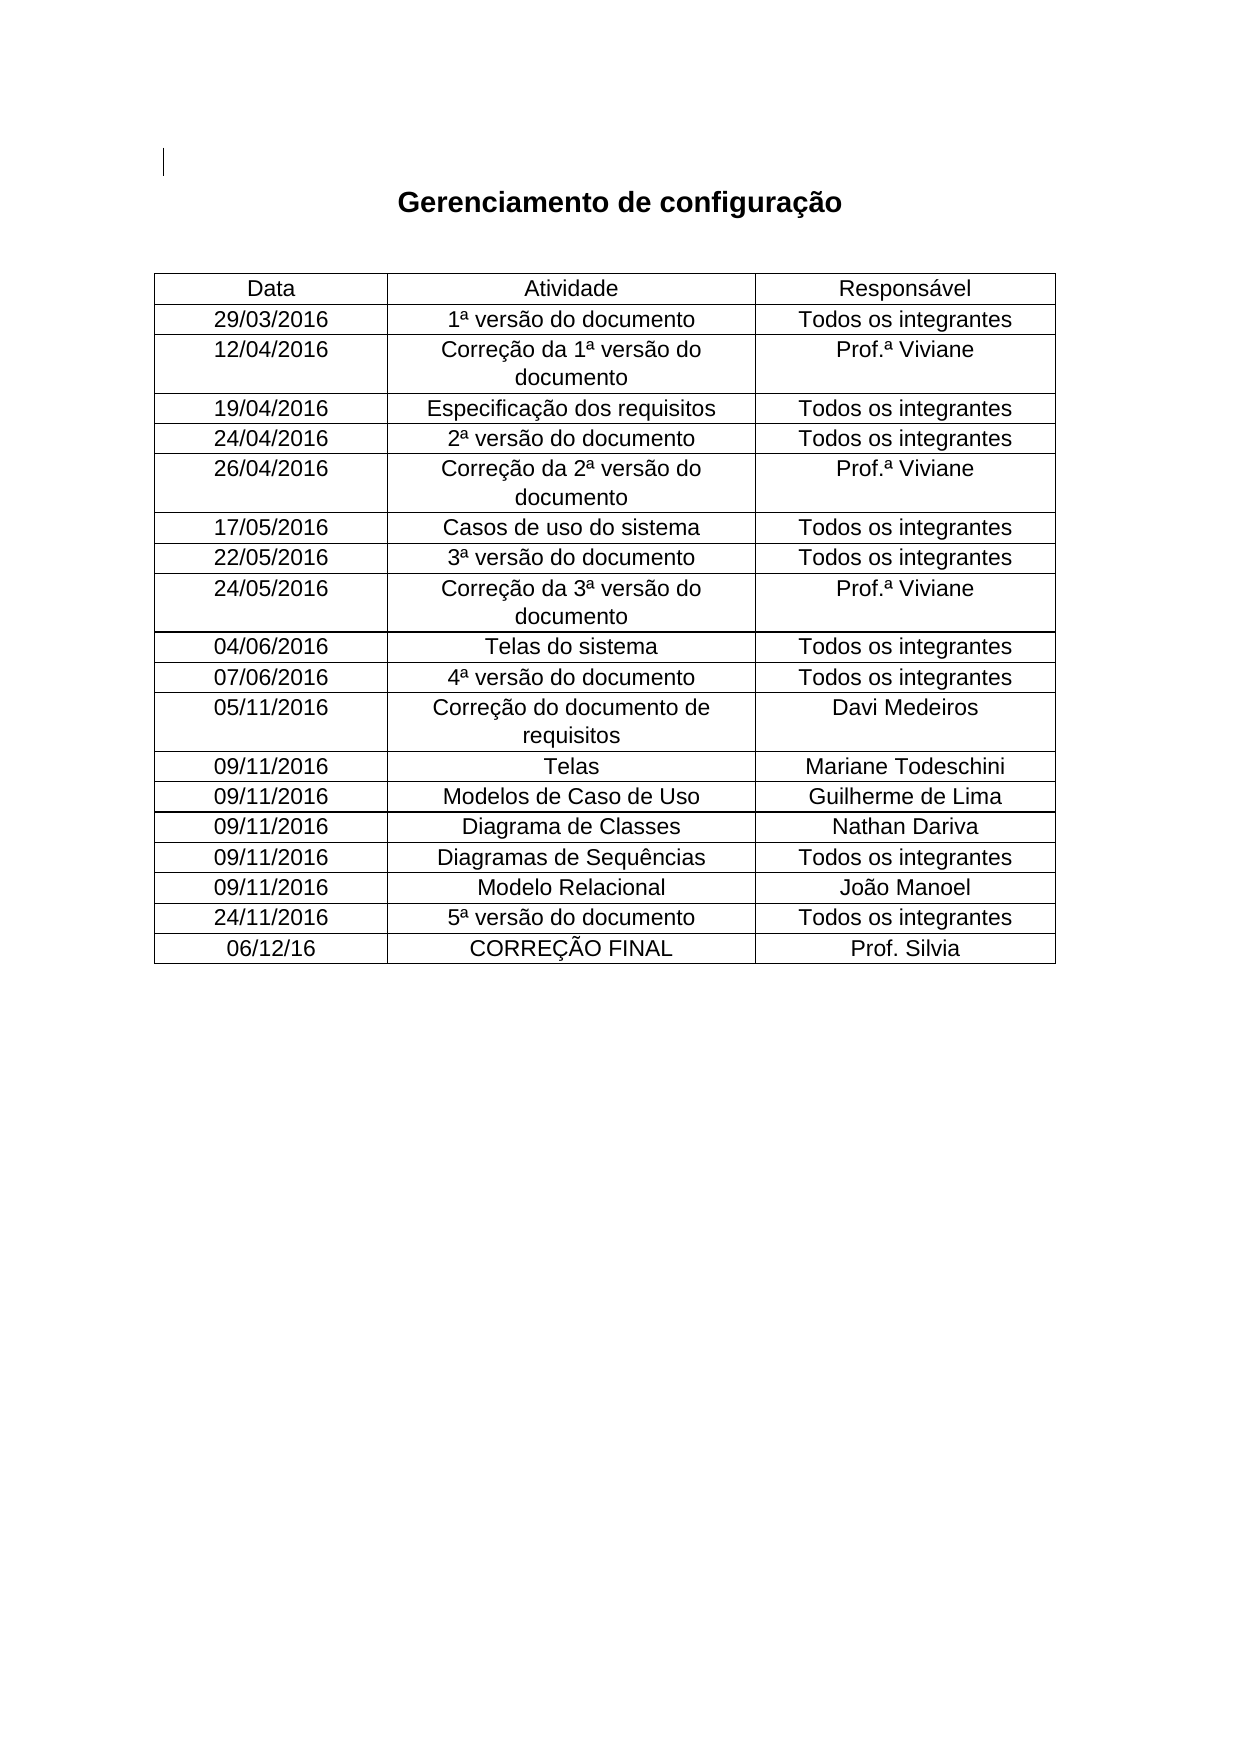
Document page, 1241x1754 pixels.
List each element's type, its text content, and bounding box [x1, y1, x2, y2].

table_cell 09/11/2016 [155, 813, 387, 842]
table_cell Todos os integrantes [756, 513, 1055, 542]
table_cell 22/05/2016 [155, 544, 387, 573]
table_cell Todos os integrantes [756, 633, 1055, 662]
table_cell João Manoel [756, 873, 1055, 902]
table_cell Telas do sistema [388, 633, 755, 662]
table_cell Especificação dos requisitos [388, 394, 755, 423]
table_cell 3ª versão do documento [388, 544, 755, 573]
table_cell 17/05/2016 [155, 513, 387, 542]
table_cell Diagramas de Sequências [388, 843, 755, 872]
table_cell Todos os integrantes [756, 663, 1055, 692]
table_cell 29/03/2016 [155, 305, 387, 334]
table_cell Todos os integrantes [756, 305, 1055, 334]
table_cell CORREÇÃO FINAL [388, 934, 755, 963]
table_cell Todos os integrantes [756, 544, 1055, 573]
table_cell Todos os integrantes [756, 843, 1055, 872]
table_cell 06/12/16 [155, 934, 387, 963]
table_header Data [155, 274, 387, 304]
table_cell 24/04/2016 [155, 424, 387, 453]
table_cell Nathan Dariva [756, 813, 1055, 842]
table_cell 09/11/2016 [155, 752, 387, 781]
table_cell 24/05/2016 [155, 574, 387, 631]
table_cell Todos os integrantes [756, 424, 1055, 453]
table_cell Modelos de Caso de Uso [388, 782, 755, 811]
table_cell 04/06/2016 [155, 633, 387, 662]
table_cell Telas [388, 752, 755, 781]
table_cell 05/11/2016 [155, 693, 387, 751]
table_cell Correção da 3ª versão do documento [388, 574, 755, 631]
table_cell Guilherme de Lima [756, 782, 1055, 811]
table_cell 09/11/2016 [155, 873, 387, 902]
table_cell Diagrama de Classes [388, 813, 755, 842]
table_cell Prof. Silvia [756, 934, 1055, 963]
table_cell Modelo Relacional [388, 873, 755, 902]
table_header Atividade [388, 274, 755, 304]
table_cell 09/11/2016 [155, 782, 387, 811]
table_cell Casos de uso do sistema [388, 513, 755, 542]
table_cell 4ª versão do documento [388, 663, 755, 692]
table_cell Prof.ª Viviane [756, 454, 1055, 512]
table_cell 26/04/2016 [155, 454, 387, 512]
table_cell 5ª versão do documento [388, 904, 755, 933]
table_cell 19/04/2016 [155, 394, 387, 423]
table_cell Davi Medeiros [756, 693, 1055, 751]
table_cell Mariane Todeschini [756, 752, 1055, 781]
table_cell 09/11/2016 [155, 843, 387, 872]
table_cell 2ª versão do documento [388, 424, 755, 453]
table_cell Prof.ª Viviane [756, 574, 1055, 631]
table_cell Correção da 1ª versão do documento [388, 335, 755, 393]
table_cell 12/04/2016 [155, 335, 387, 393]
table_cell 07/06/2016 [155, 663, 387, 692]
table_cell Correção da 2ª versão do documento [388, 454, 755, 512]
table_cell 1ª versão do documento [388, 305, 755, 334]
table_cell Todos os integrantes [756, 394, 1055, 423]
table_cell Todos os integrantes [756, 904, 1055, 933]
table_cell Correção do documento de requisitos [388, 693, 755, 751]
table_header Responsável [756, 274, 1055, 304]
table_cell 24/11/2016 [155, 904, 387, 933]
table_cell Prof.ª Viviane [756, 335, 1055, 393]
text Gerenciamento de configuração [177, 185, 1063, 218]
